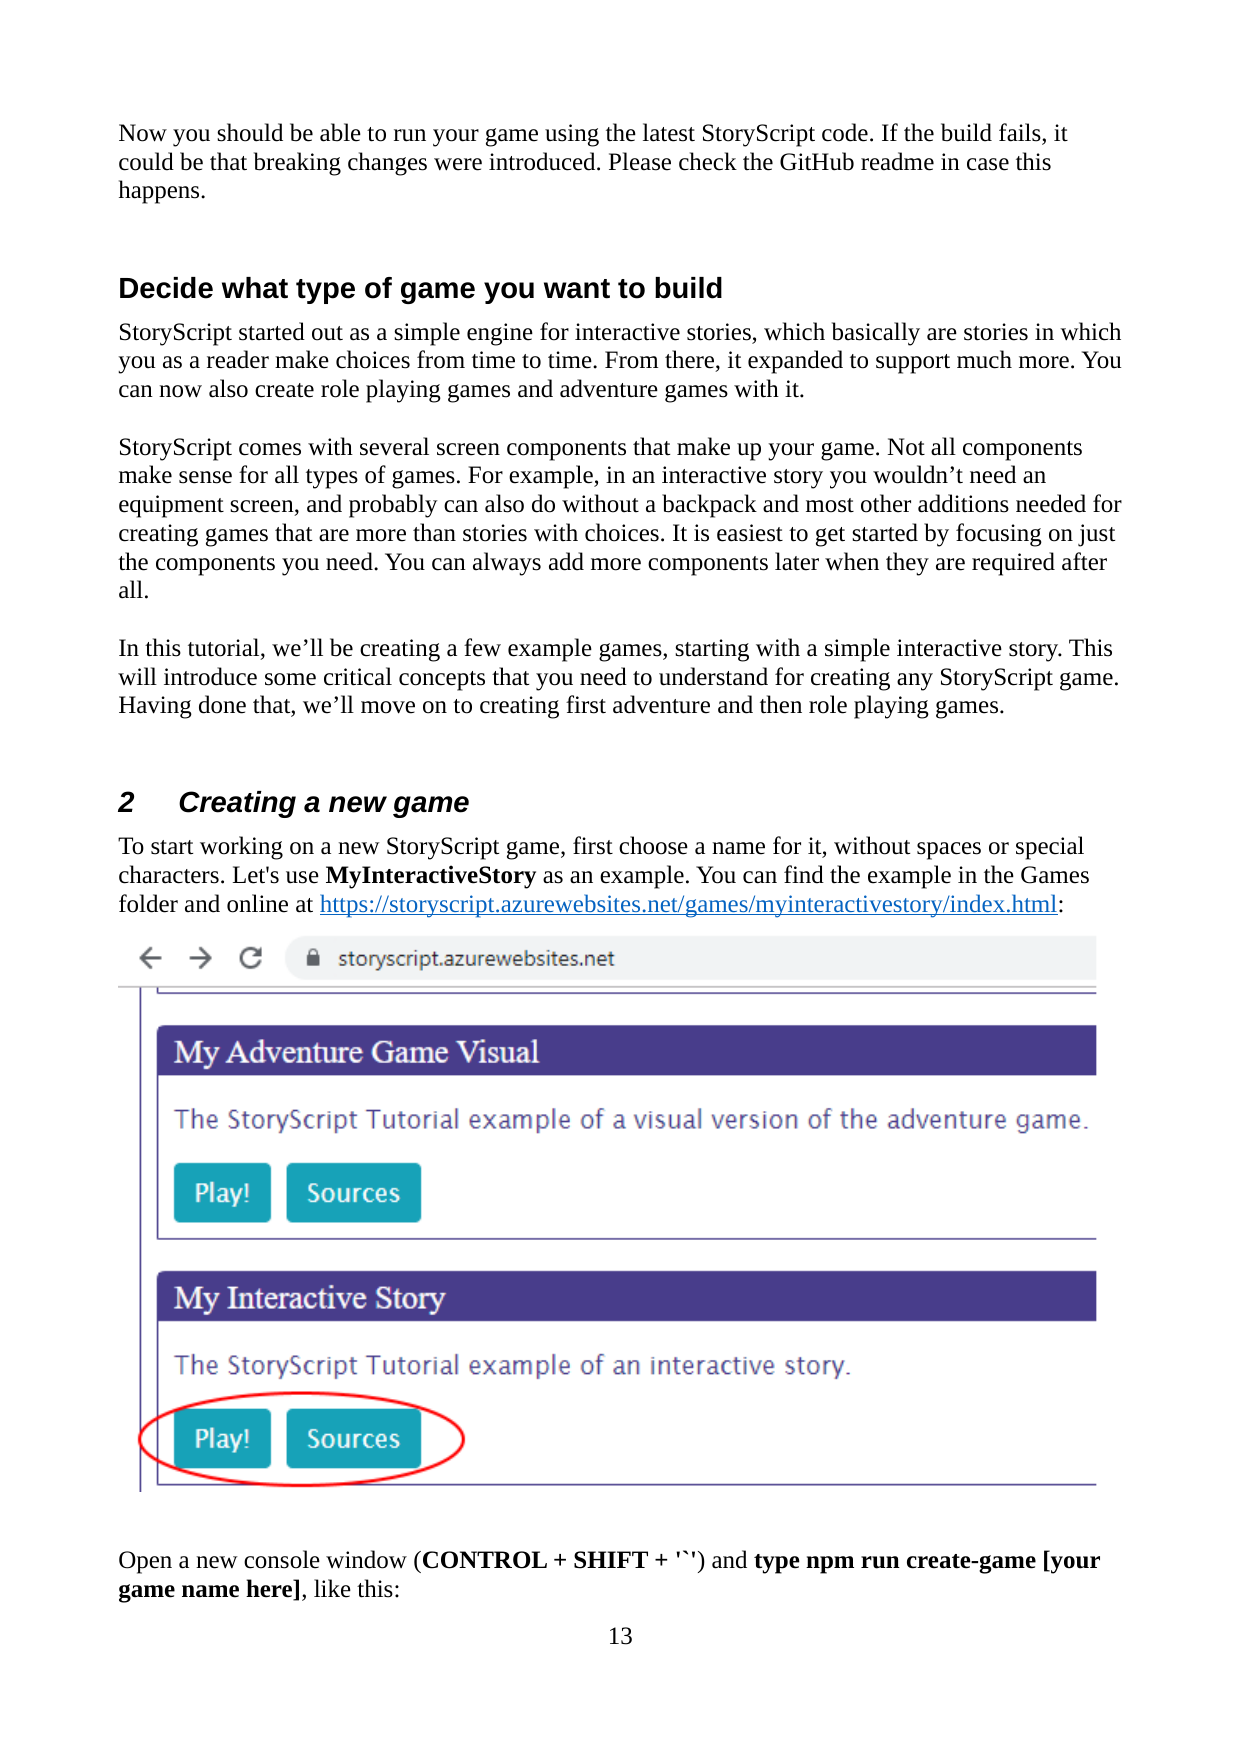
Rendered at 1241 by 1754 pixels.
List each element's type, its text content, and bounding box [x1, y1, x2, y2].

text StoryScript comes with several screen components that make up your game. Not all components make sense for all types of games. For example, in an interactive story you wouldn’t need an equipment screen, and probably can also do without a backpack and most other additions needed for creating games that are more than stories with choices. It is easiest to get started by focusing on just the components you need. You can always add more components later when they are required after all. [118, 432, 1122, 604]
picture [118, 930, 1097, 1492]
text StoryScript started out as a simple engine for interactive stories, which basically are stories in which you as a reader make choices from time to time. From there, it expanded to support much more. You can now also create role playing games and adventure games with it. [118, 317, 1122, 403]
text To start working on a new StoryScript game, first choose a name for it, without spaces or special characters. Let's use MyInteractiveStory as an example. You can find the example in the Games folder and online at https://storyscript.azurewebsites.net/games/myinteractivestory/index.html: [118, 831, 1122, 918]
text Now you should be able to run your game using the latest StoryScript code. If the build fails, it could be that breaking changes were introduced. Please check the GitHub readme in case this happens. [118, 118, 1122, 204]
text Open a new console window (CONTROL + SHIFT + '`') and type npm run create-game [your game name here], like this: [118, 1545, 1122, 1602]
text In this tutorial, we’ll be creating a few example games, starting with a simple interactive story. This will introduce some critical concepts that you need to understand for creating any StoryScript game. Having done that, we’ll move on to creating first adventure and then role playing games. [118, 633, 1122, 719]
subtitle Creating a new game [118, 785, 1122, 819]
subtitle Decide what type of game you want to build [118, 271, 1122, 304]
